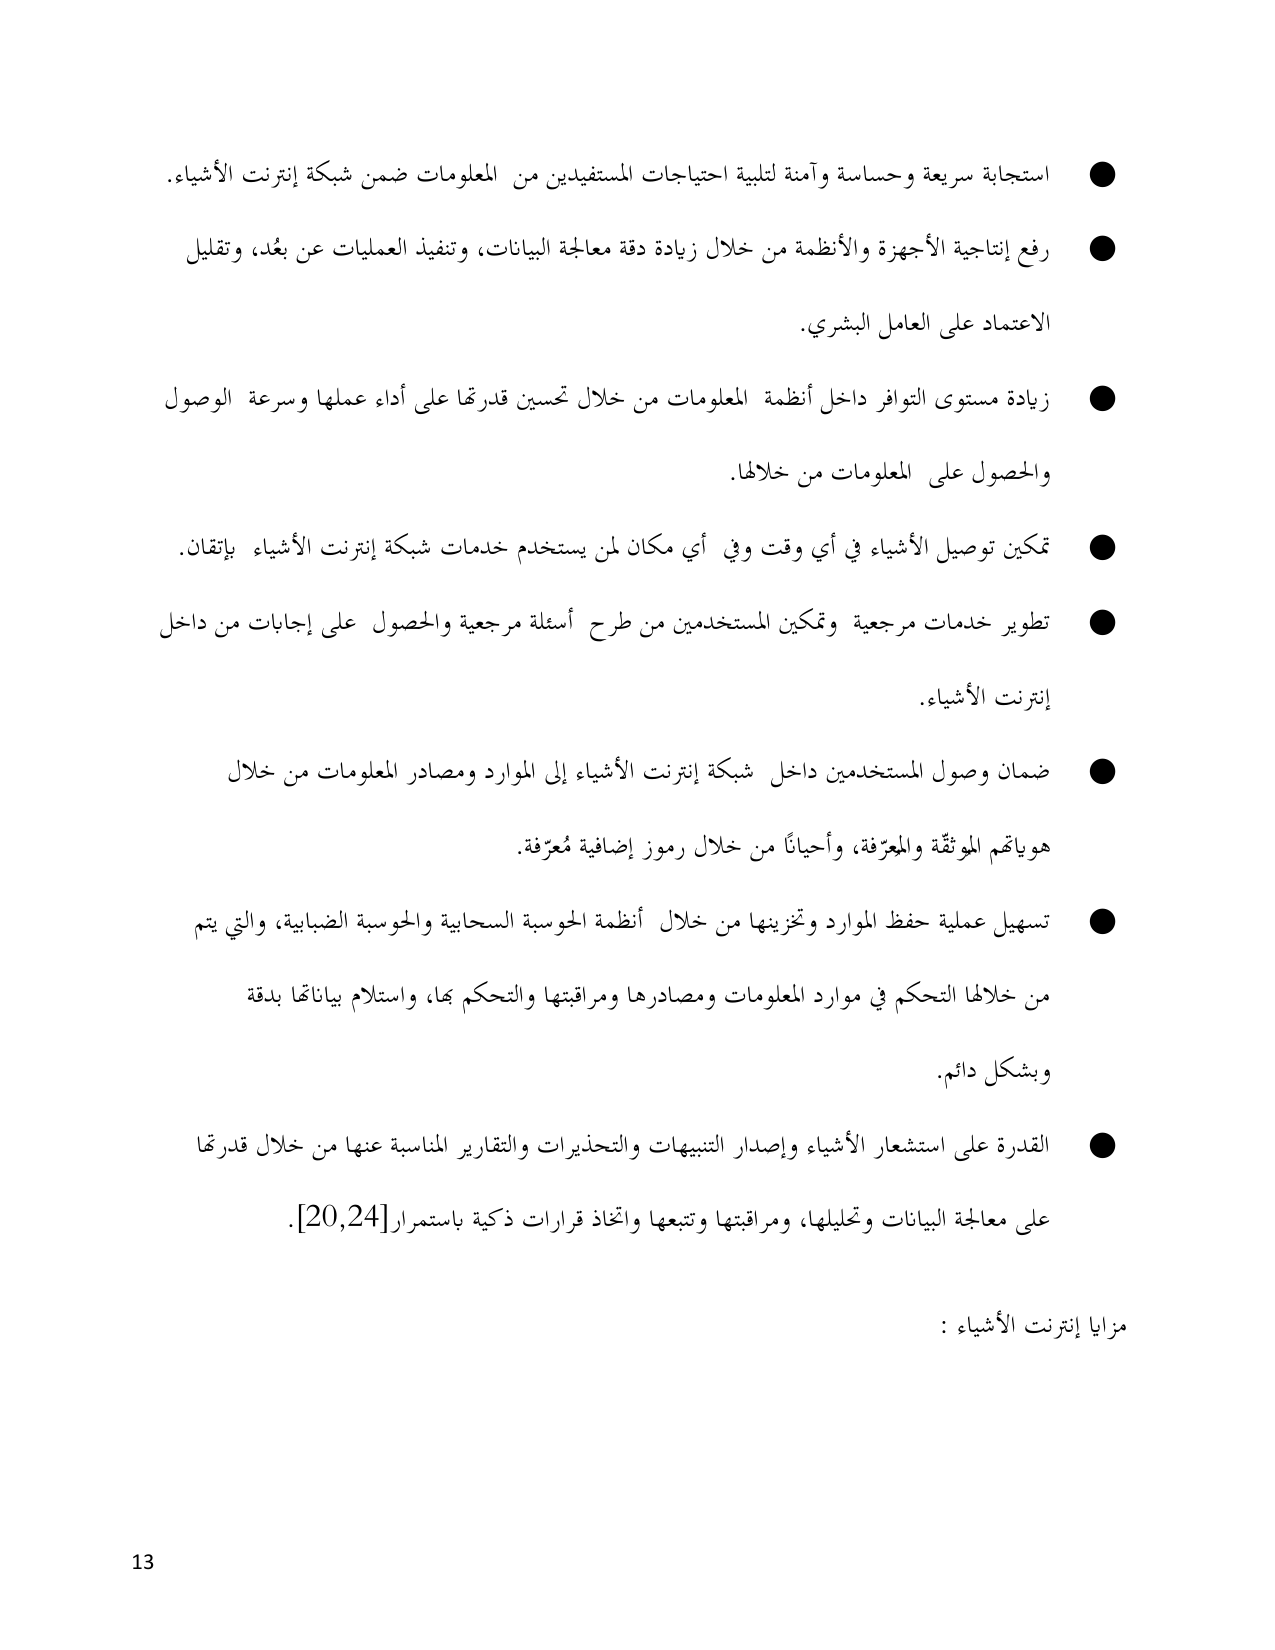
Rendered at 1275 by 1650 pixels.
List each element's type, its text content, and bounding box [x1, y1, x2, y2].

list رفع إنتاجية الأجهزة والأنظمة من خلال زيادة دقة معالجة البيانات، وتنفيذ العمليات عن بعُد، وتقليل الاعتماد على العامل البشري. [160, 225, 1088, 349]
list ضمان وصول المستخدمين داخل شبكة إنترنت الأشياء إلى الموارد ومصادر المعلومات من خلال هوياتهم المُوثقّة والمُعرّفة، وأحيانًا من خلال رموز إضافية مُعرّفة. [178, 747, 1088, 872]
list تطوير خدمات مرجعية وتمكين المستخدمين من طرح أسئلة مرجعية والحصول على إجابات من داخل إنترنت الأشياء. [160, 598, 1088, 723]
list القدرة على استشعار الأشياء وإصدار التنبيهات والتحذيرات والتقارير المناسبة عنها من خلال قدرتها على معالجة البيانات وتحليلها، ومراقبتها وتتبعها واتخاذ قرارات ذكية باستمرار[20,24]. [178, 1121, 1088, 1245]
list تمكين توصيل الأشياء في أي وقت وفي أي مكان لمن يستخدم خدمات شبكة إنترنت الأشياء بإتقان. [160, 523, 1088, 573]
text مزايا إنترنت الأشياء : [131, 1301, 1127, 1351]
list استجابة سريعة وحساسة وآمنة لتلبية احتياجات المستفيدين من المعلومات ضمن شبكة إنترنت الأشياء. [160, 150, 1088, 200]
list زيادة مستوى التوافر داخل أنظمة المعلومات من خلال تحسين قدرتها على أداء عملها وسرعة الوصول والحصول على المعلومات من خلالها. [160, 374, 1088, 498]
list تسهيل عملية حفظ الموارد وتخزينها من خلال أنظمة الحوسبة السحابية والحوسبة الضبابية، والتي يتم من خلالها التحكم في موارد المعلومات ومصادرها ومراقبتها والتحكم بها، واستلام بياناتها بدقة وبشكل دائم. [178, 897, 1088, 1096]
